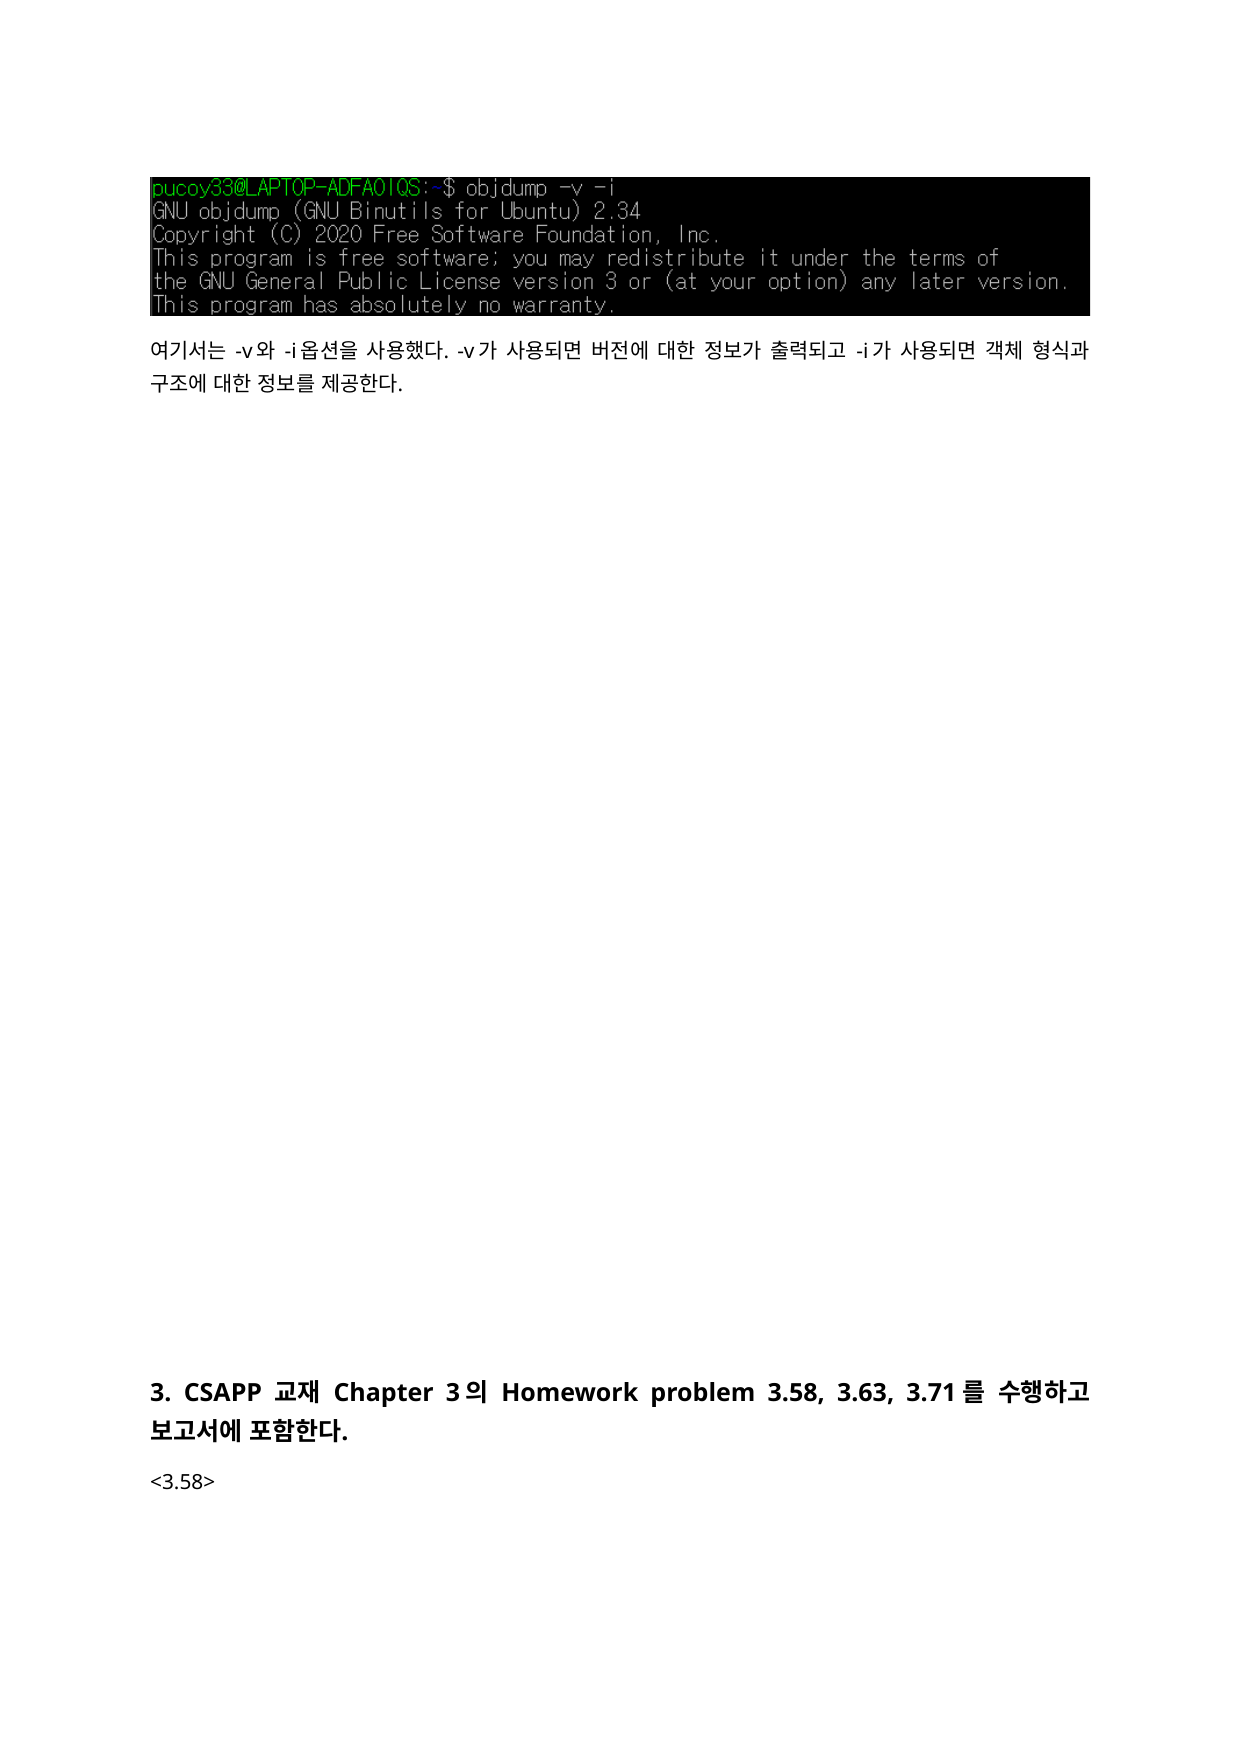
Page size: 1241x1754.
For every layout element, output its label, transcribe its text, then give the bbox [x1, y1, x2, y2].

text 여기서는 -v와 -i옵션을 사용했다. -v가 사용되면 버전에 대한 정보가 출력되고 -i가 사용되면 객체 형식과 구조에 대한 정보를 제공한다. [150, 334, 1090, 397]
picture [150, 177, 1091, 316]
text <3.58> [150, 1467, 1090, 1495]
text 3. CSAPP 교재 Chapter 3의 Homework problem 3.58, 3.63, 3.71를 수행하고 보고서에 포함한다. [150, 1372, 1090, 1447]
